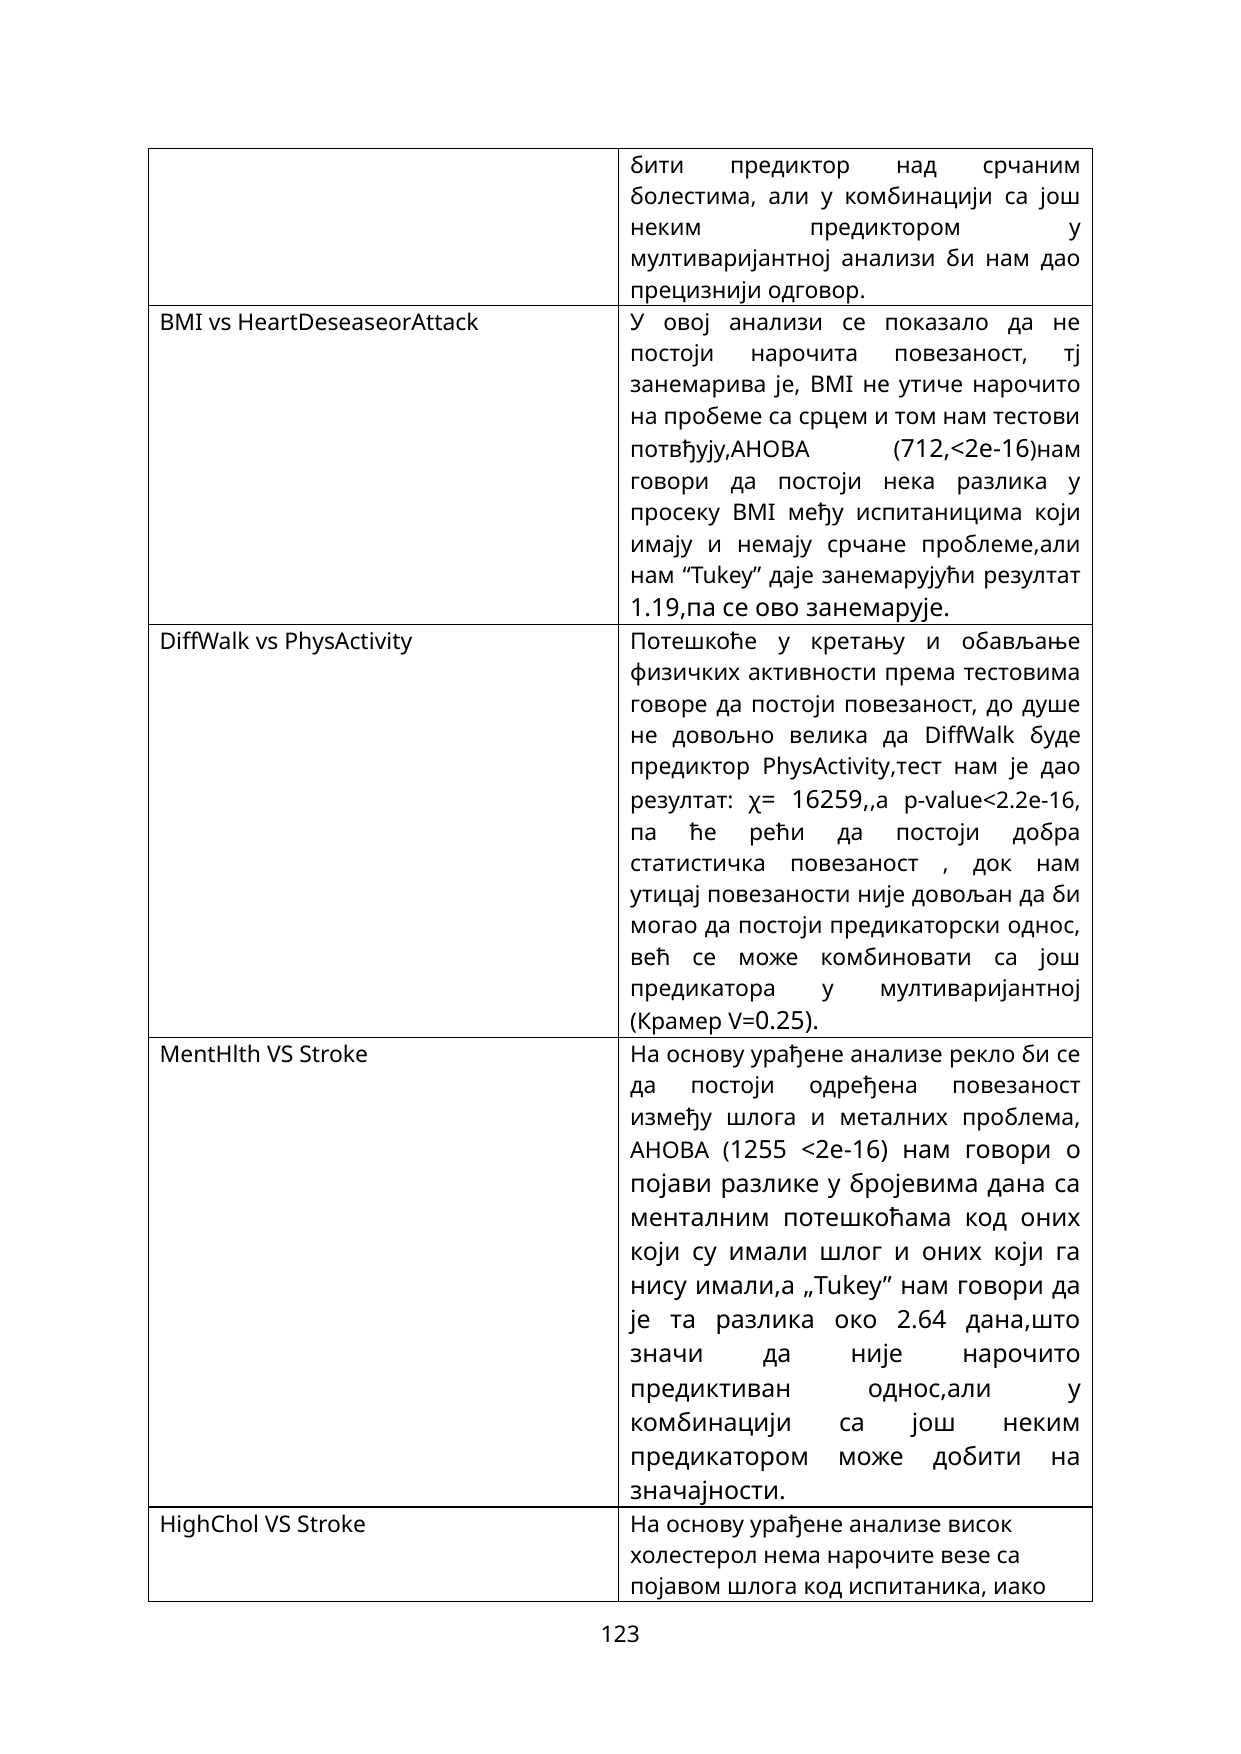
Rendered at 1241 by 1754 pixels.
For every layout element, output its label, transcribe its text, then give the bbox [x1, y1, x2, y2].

table_cell BMI vs HeartDeseaseorAttack [149, 306, 618, 624]
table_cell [149, 149, 618, 305]
table_cell MentHlth VS Stroke [149, 1038, 618, 1506]
table_cell HighChol VS Stroke [149, 1508, 618, 1601]
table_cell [619, 149, 1092, 305]
table_cell У овој анализи се показало да не постоји нарочита повезаност, тј занемарива је, BMI не утиче нарочито на пробеме са срцем и том нам тестови потвђују,АНОВА (712,<2e-16)нам говори да постоји нека разлика у просеку BMI међу испитаницима који имају и немају срчане проблеме,али нам “Tukey” даје занемарујући резултат 1.19,па се ово занемарује. [619, 306, 1092, 624]
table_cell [619, 1508, 1092, 1601]
table_cell На основу урађене анализе рекло би се да постоји одређена повезаност између шлога и металних проблема, АНОВА (1255 <2e-16) нам говори о појави разлике у бројевима дана са менталним потешкоћама код оних који су имали шлог и оних који га нису имали,а „Tukey” нам говори да је та разлика око 2.64 дана,што значи да није нарочито предиктиван однос,али у комбинацији са још неким предикатором може добити на значајности. [619, 1038, 1092, 1506]
table_cell Потешкоће у кретању и обављање физичких активности према тестовима говоре да постоји повезаност, до душе не довољно велика да DiffWalk буде предиктор PhysActivity,тест нам је дао резултат: χ= 16259,,a p-value<2.2e-16, па ће рећи да постоји добра статистичка повезаност , док нам утицај повезаности није довољан да би могао да постоји предикаторски однос, већ се може комбиновати са још предикатора у мултиваријантној (Крамер V=0.25). [619, 625, 1092, 1037]
table_cell DiffWalk vs PhysActivity [149, 625, 618, 1037]
